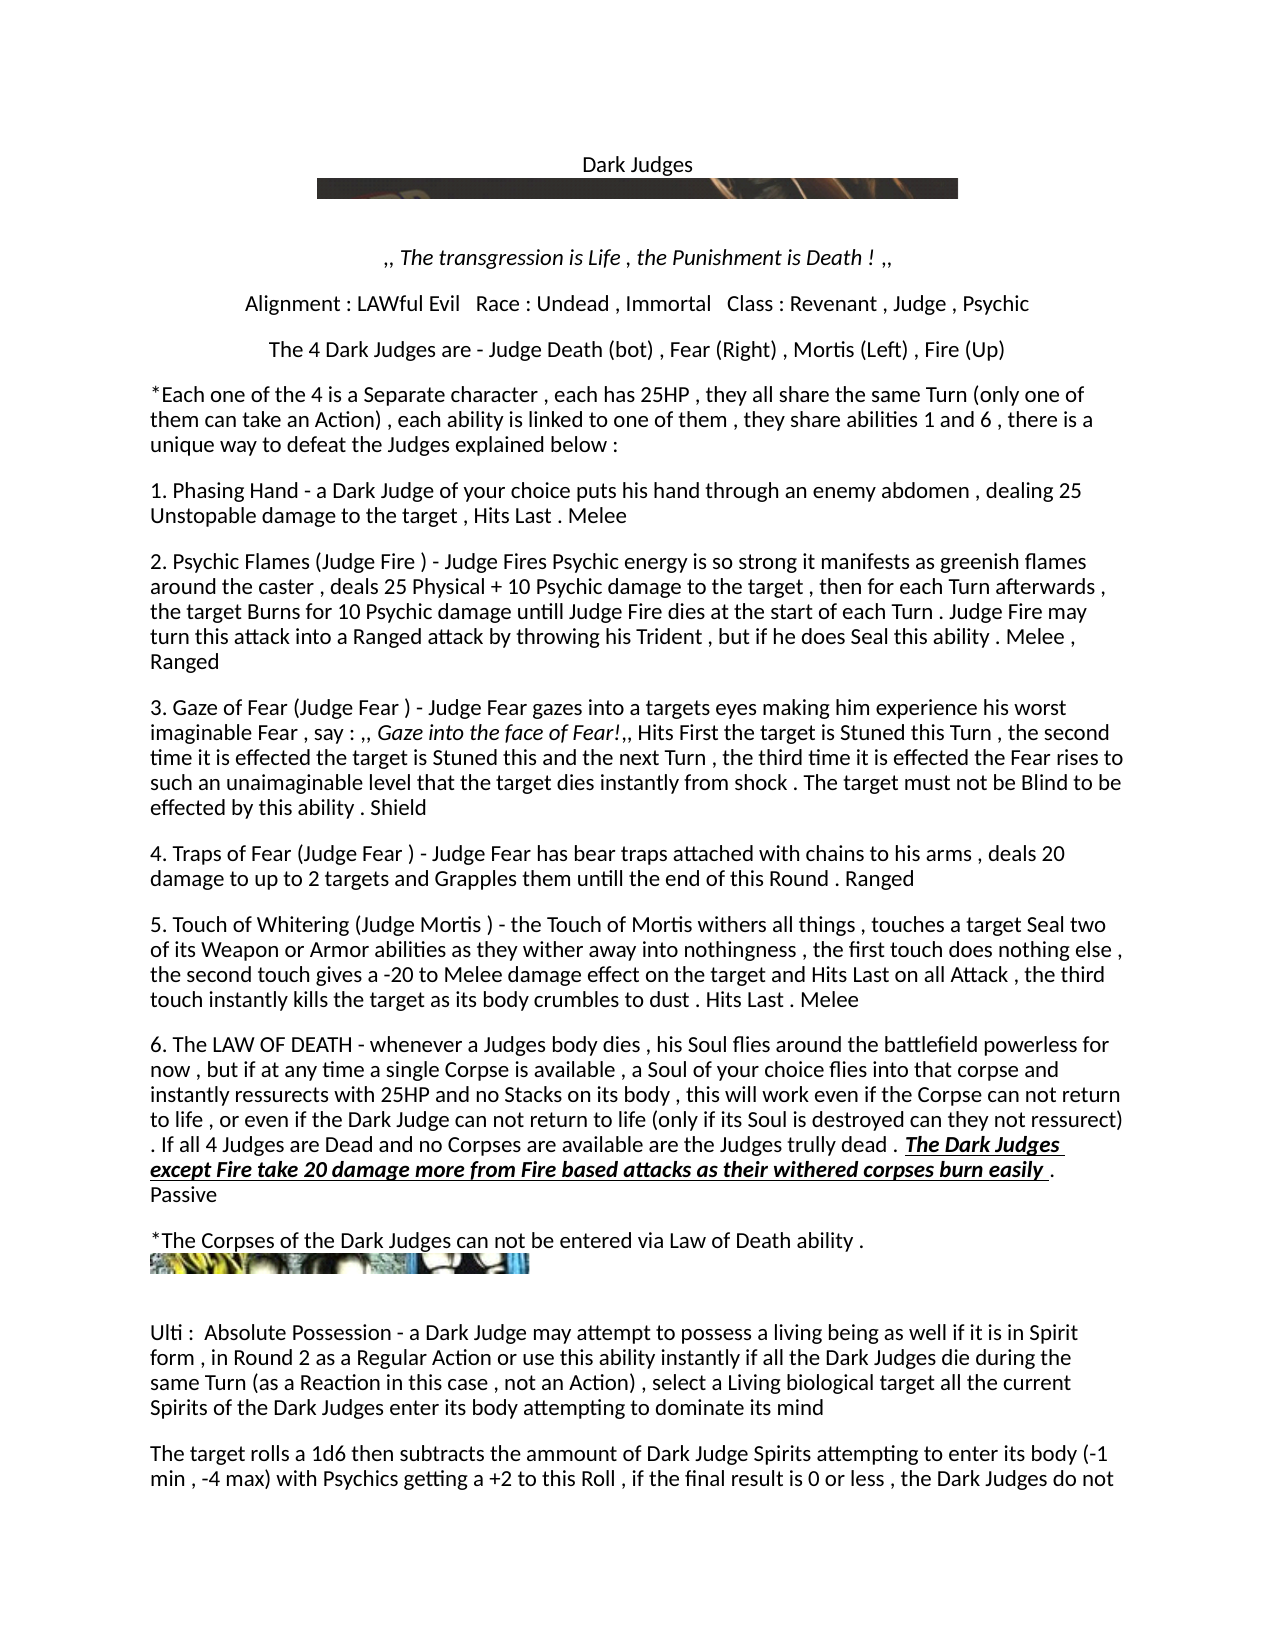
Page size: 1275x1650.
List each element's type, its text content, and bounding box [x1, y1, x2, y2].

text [150, 1441, 1125, 1491]
text Alignment : LAWful Evil Race : Undead , Immortal Class : Revenant , Judge , Psychic [150, 291, 1125, 316]
text 1. Phasing Hand - a Dark Judge of your choice puts his hand through an enemy abdomen , dealing 25 Unstopable damage to the target , Hits Last . Melee [150, 479, 1125, 529]
text 6. The LAW OF DEATH - whenever a Judges body dies , his Soul flies around the battlefield powerless for now , but if at any time a single Corpse is available , a Soul of your choice flies into that corpse and instantly ressurects with 25HP and no Stacks on its body , this will work even if the Corpse can not return to life , or even if the Dark Judge can not return to life (only if its Soul is destroyed can they not ressurect) . If all 4 Judges are Dead and no Corpses are available are the Judges trully dead . The Dark Judges except Fire take 20 damage more from Fire based attacks as their withered corpses burn easily . Passive [150, 1033, 1125, 1208]
text Dark Judges [150, 150, 1125, 179]
text The 4 Dark Judges are - Judge Death (bot) , Fear (Right) , Mortis (Left) , Fire (Up) [150, 337, 1125, 362]
text *The Corpses of the Dark Judges can not be entered via Law of Death ability . [150, 1229, 1125, 1254]
text ,, The transgression is Life , the Punishment is Death ! ,, [150, 245, 1125, 270]
text 3. Gaze of Fear (Judge Fear ) - Judge Fear gazes into a targets eyes making him experience his worst imaginable Fear , say : ,, Gaze into the face of Fear!,, Hits First the target is Stuned this Turn , the second time it is effected the target is Stuned this and the next Turn , the third time it is effected the Fear rises to such an unaimaginable level that the target dies instantly from shock . The target must not be Blind to be effected by this ability . Shield [150, 695, 1125, 820]
text 4. Traps of Fear (Judge Fear ) - Judge Fear has bear traps attached with chains to his arms , deals 20 damage to up to 2 targets and Grapples them untill the end of this Round . Ranged [150, 841, 1125, 891]
text *Each one of the 4 is a Separate character , each has 25HP , they all share the same Turn (only one of them can take an Action) , each ability is linked to one of them , they share abilities 1 and 6 , there is a unique way to defeat the Judges explained below : [150, 383, 1125, 458]
text 2. Psychic Flames (Judge Fire ) - Judge Fires Psychic energy is so strong it manifests as greenish flames around the caster , deals 25 Physical + 10 Psychic damage to the target , then for each Turn afterwards , the target Burns for 10 Psychic damage untill Judge Fire dies at the start of each Turn . Judge Fire may turn this attack into a Ranged attack by throwing his Trident , but if he does Seal this ability . Melee , Ranged [150, 549, 1125, 674]
text Ulti : Absolute Possession - a Dark Judge may attempt to possess a living being as well if it is in Spirit form , in Round 2 as a Regular Action or use this ability instantly if all the Dark Judges die during the same Turn (as a Reaction in this case , not an Action) , select a Living biological target all the current Spirits of the Dark Judges enter its body attempting to dominate its mind [150, 1320, 1125, 1420]
text 5. Touch of Whitering (Judge Mortis ) - the Touch of Mortis withers all things , touches a target Seal two of its Weapon or Armor abilities as they wither away into nothingness , the first touch does nothing else , the second touch gives a -20 to Melee damage effect on the target and Hits Last on all Attack , the third touch instantly kills the target as its body crumbles to dust . Hits Last . Melee [150, 912, 1125, 1012]
